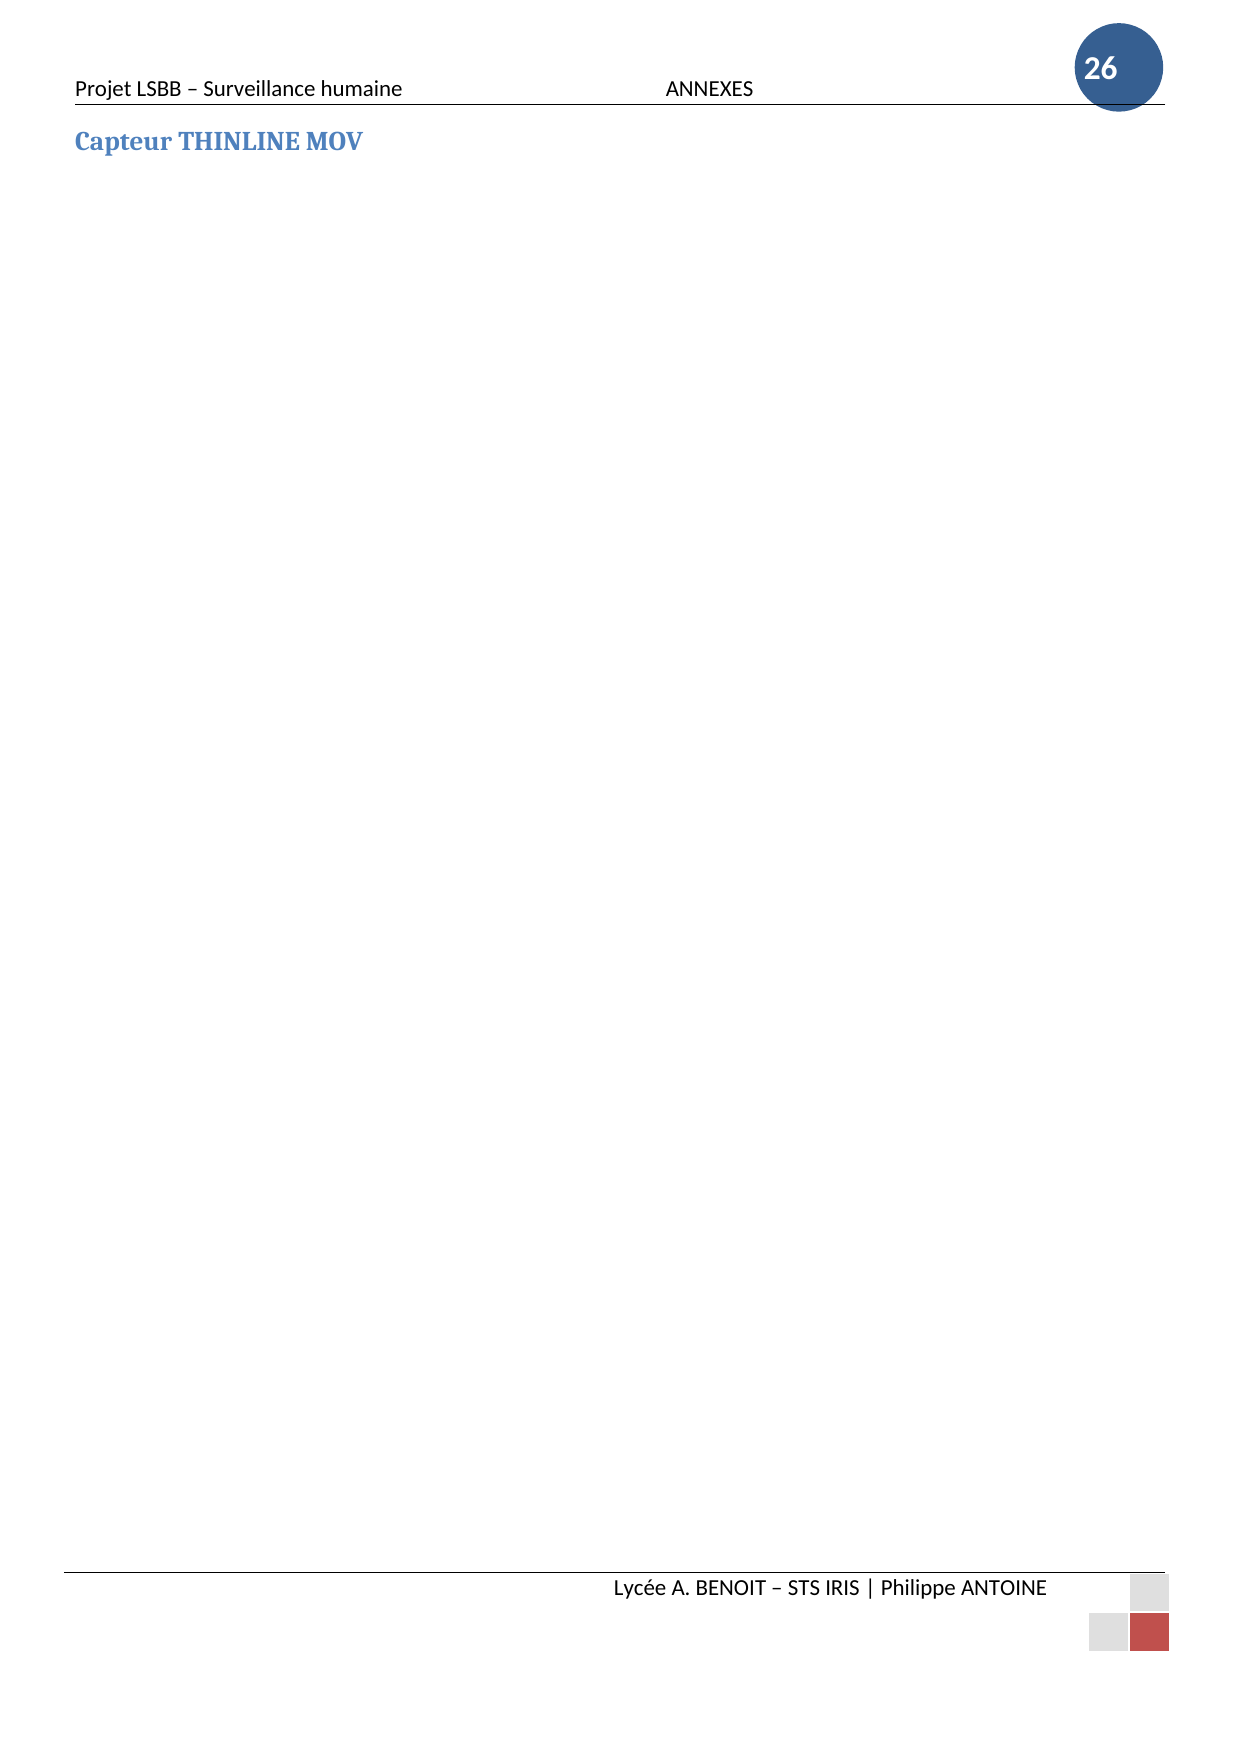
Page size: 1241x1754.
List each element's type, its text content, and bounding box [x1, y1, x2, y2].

subtitle Capteur THINLINE MOV [75, 126, 1165, 157]
